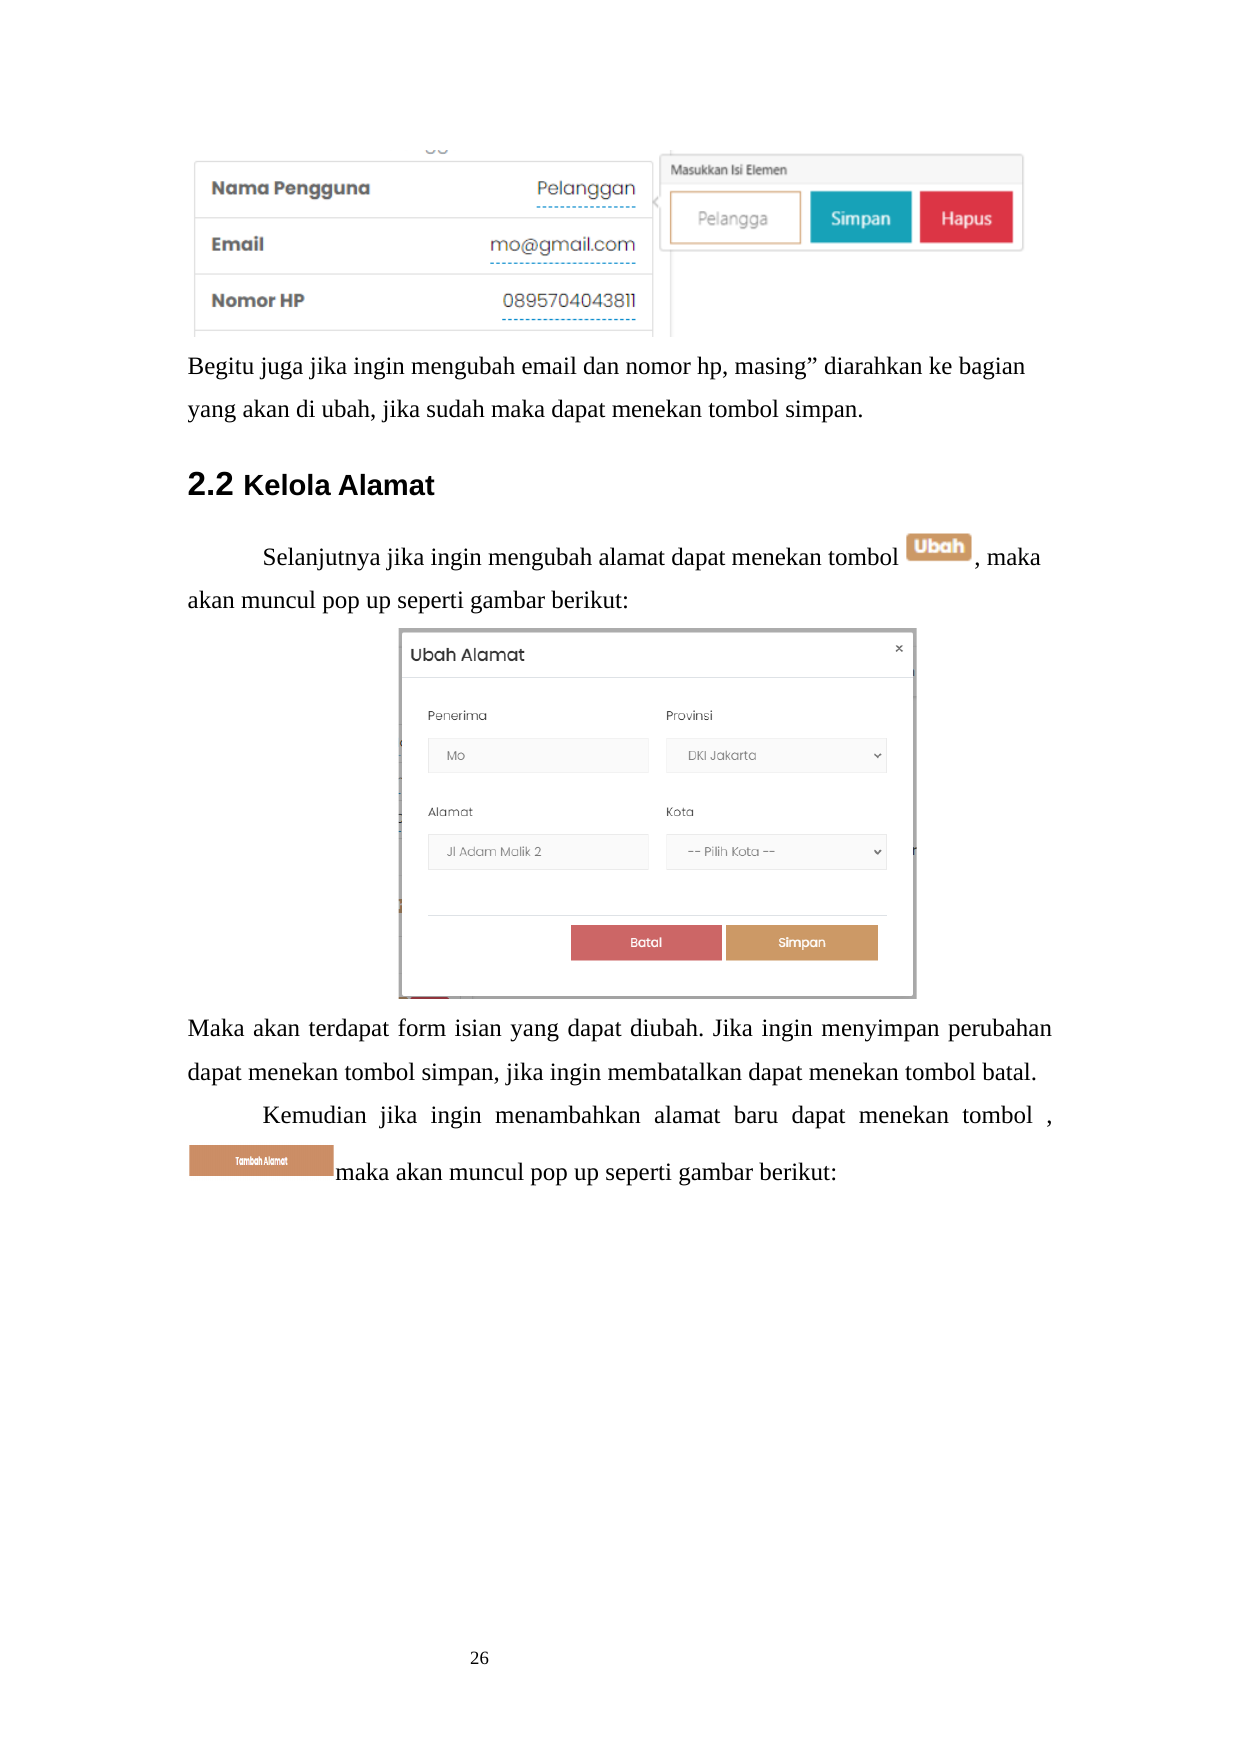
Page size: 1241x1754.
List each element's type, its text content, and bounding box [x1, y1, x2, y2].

picture [187, 1142, 335, 1181]
picture [905, 530, 974, 566]
list Begitu juga jika ingin mengubah email dan nomor hp, masing” diarahkan ke bagian yang akan di ubah, jika sudah maka dapat menekan tombol simpan. [187, 351, 1053, 423]
list Maka akan terdapat form isian yang dapat diubah. Jika ingin menyimpan perubahan dapat menekan tombol simpan, jika ingin membatalkan dapat menekan tombol batal. [187, 1013, 1053, 1085]
picture [398, 628, 917, 999]
subtitle Kelola Alamat [187, 464, 1053, 503]
picture [187, 150, 1052, 337]
list Selanjutnya jika ingin mengubah alamat dapat menekan tombol , maka akan muncul pop up seperti gambar berikut: [187, 530, 1053, 614]
list Kemudian jika ingin menambahkan alamat baru dapat menekan tombol , maka akan muncul pop up seperti gambar berikut: [187, 1100, 1053, 1186]
